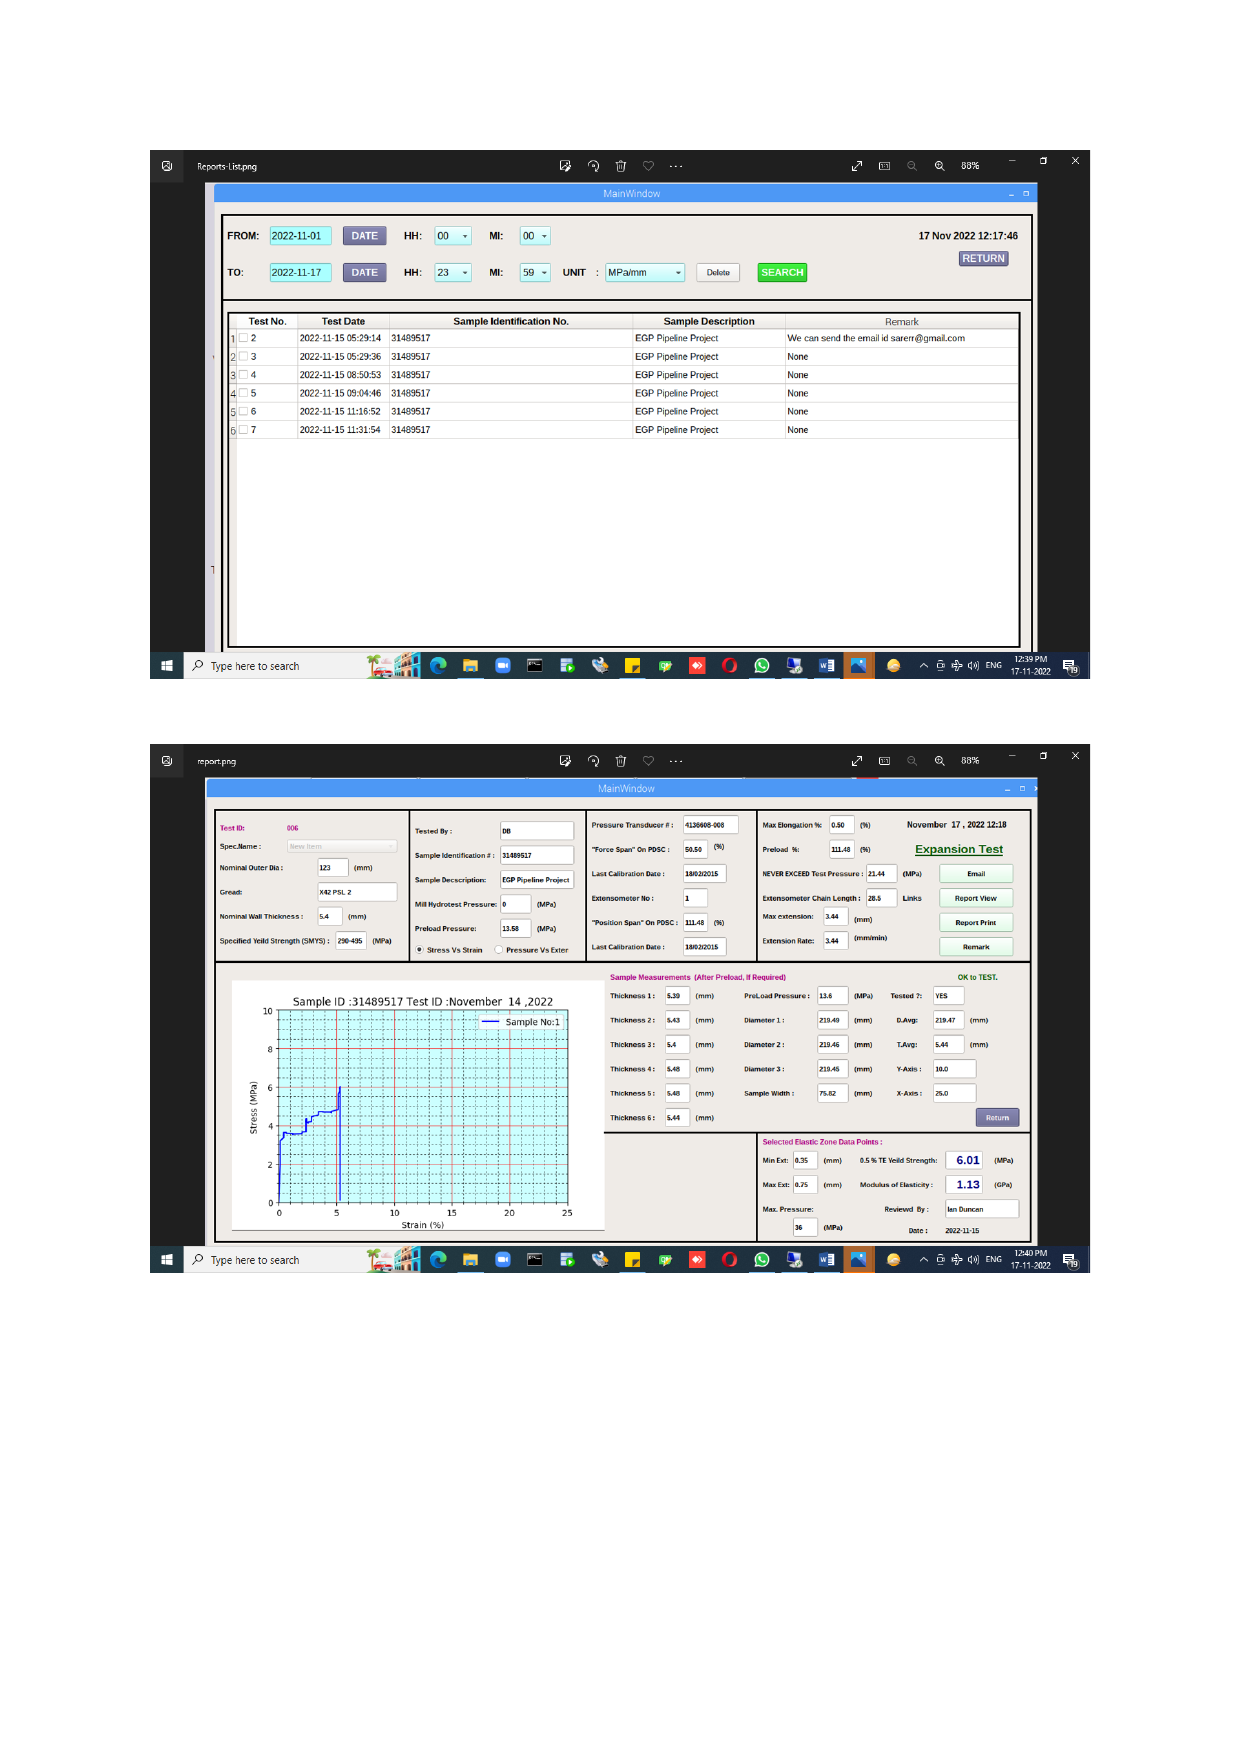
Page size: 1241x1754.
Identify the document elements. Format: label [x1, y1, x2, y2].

picture [150, 150, 1091, 679]
picture [150, 744, 1091, 1273]
